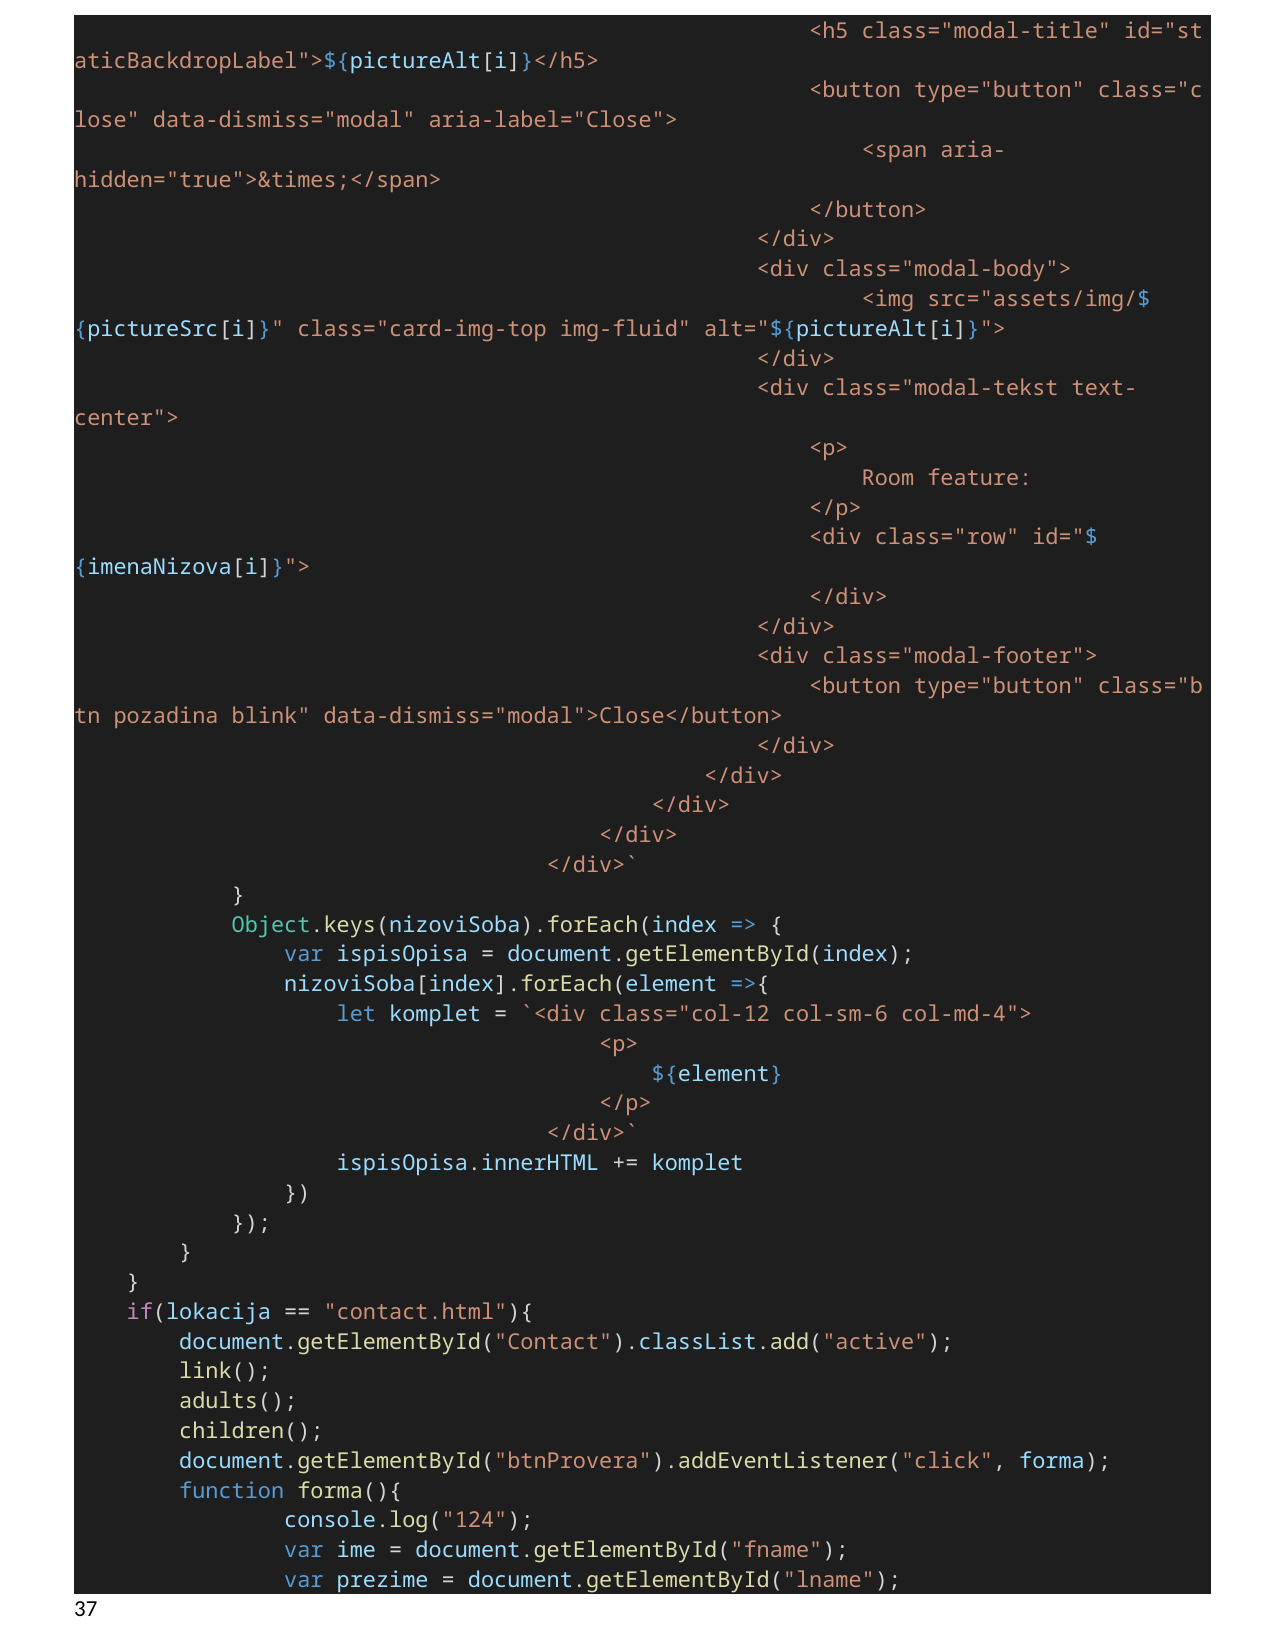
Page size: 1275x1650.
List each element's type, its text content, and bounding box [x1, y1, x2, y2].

text <div class="modal-body"> [74, 253, 1211, 283]
text } [74, 1266, 1211, 1296]
text <p> [74, 432, 1211, 462]
text ispisOpisa.innerHTML += komplet [74, 1147, 1211, 1177]
text </div> [74, 759, 1211, 789]
text </div>` [74, 849, 1211, 879]
text if(lokacija == "contact.html"){ [74, 1296, 1211, 1326]
text Object.keys(nizoviSoba).forEach(index => { [74, 908, 1211, 938]
text </div> [74, 223, 1211, 253]
text }) [74, 1177, 1211, 1206]
text children(); [74, 1415, 1211, 1445]
text </div> [74, 819, 1211, 849]
text document.getElementById("btnProvera").addEventListener("click", forma); [74, 1445, 1211, 1474]
text link(); [74, 1355, 1211, 1385]
text Room feature: [74, 462, 1211, 491]
text <img src="assets/img/${pictureSrc[i]}" class="card-img-top img-fluid" alt="${pictureAlt[i]}"> [74, 283, 1211, 342]
text } [74, 879, 1211, 908]
text document.getElementById("Contact").classList.add("active"); [74, 1326, 1211, 1355]
text </div> [74, 611, 1211, 640]
text <span aria-hidden="true">&times;</span> [74, 134, 1211, 193]
text nizoviSoba[index].forEach(element =>{ [74, 968, 1211, 998]
text <p> [74, 1028, 1211, 1057]
text <h5 class="modal-title" id="staticBackdropLabel">${pictureAlt[i]}</h5> [74, 15, 1211, 74]
text adults(); [74, 1385, 1211, 1415]
text <div class="modal-footer"> [74, 640, 1211, 670]
text <button type="button" class="btn pozadina blink" data-dismiss="modal">Close</button> [74, 670, 1211, 730]
text var ispisOpisa = document.getElementById(index); [74, 938, 1211, 968]
text <div class="row" id="${imenaNizova[i]}"> [74, 521, 1211, 581]
text let komplet = `<div class="col-12 col-sm-6 col-md-4"> [74, 998, 1211, 1028]
text </button> [74, 193, 1211, 223]
text </div> [74, 581, 1211, 611]
text </div> [74, 342, 1211, 372]
text </div> [74, 730, 1211, 759]
text var prezime = document.getElementById("lname"); [74, 1564, 1211, 1594]
text }); [74, 1206, 1211, 1236]
text <div class="modal-tekst text-center"> [74, 372, 1211, 432]
text <button type="button" class="close" data-dismiss="modal" aria-label="Close"> [74, 74, 1211, 134]
text console.log("124"); [74, 1504, 1211, 1534]
text </p> [74, 491, 1211, 521]
text </div> [74, 789, 1211, 819]
text function forma(){ [74, 1474, 1211, 1504]
text } [74, 1236, 1211, 1266]
text ${element} [74, 1057, 1211, 1087]
text </p> [74, 1087, 1211, 1117]
text var ime = document.getElementById("fname"); [74, 1534, 1211, 1564]
text </div>` [74, 1117, 1211, 1147]
